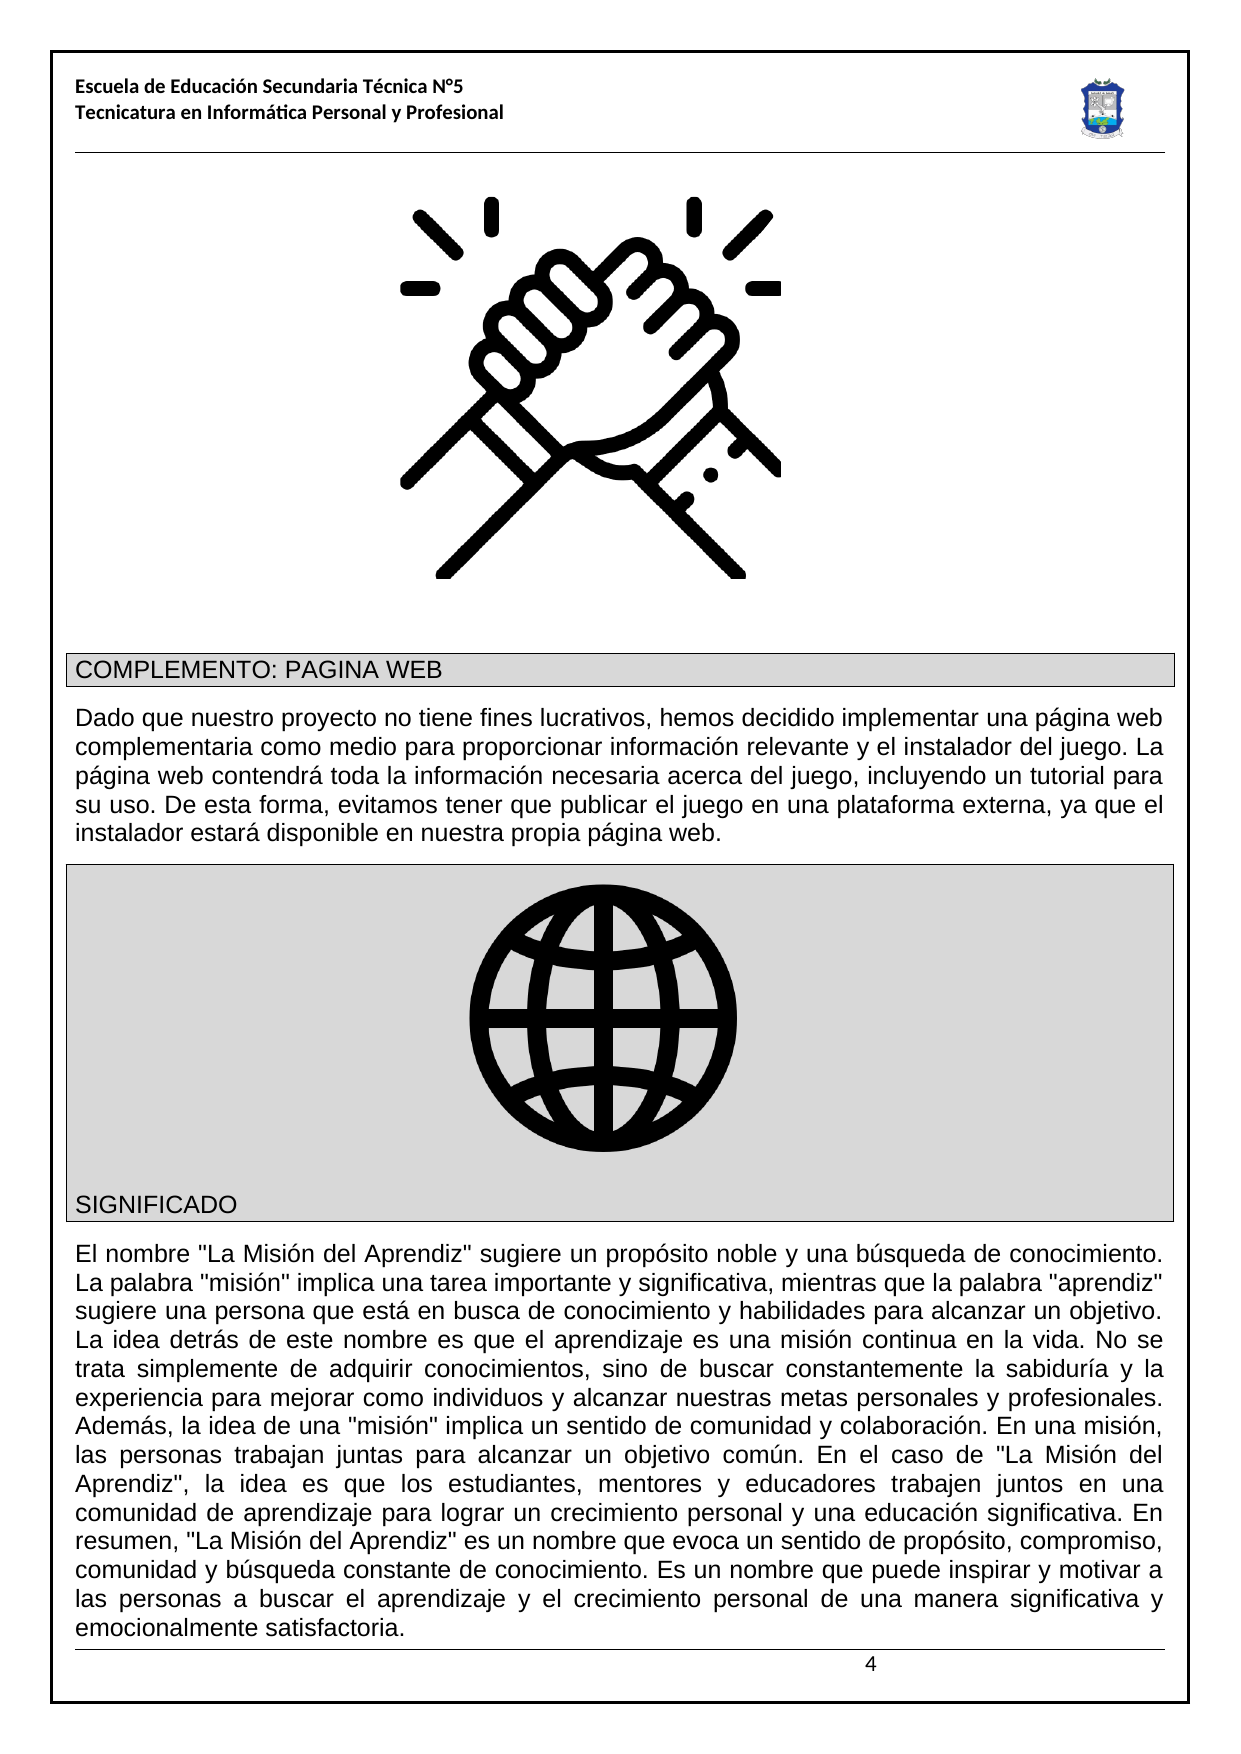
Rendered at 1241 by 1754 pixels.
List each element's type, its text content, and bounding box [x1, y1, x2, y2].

picture [450, 865, 756, 1171]
text COMPLEMENTO: PAGINA WEB [67, 654, 1174, 686]
text SIGNIFICADO [67, 865, 1173, 1221]
picture [1077, 77, 1128, 139]
picture [399, 196, 781, 578]
text Dado que nuestro proyecto no tiene fines lucrativos, hemos decidido implementar una página web complementaria como medio para proporcionar información relevante y el instalador del juego. La página web contendrá toda la información necesaria acerca del juego, incluyendo un tutorial para su uso. De esta forma, evitamos tener que publicar el juego en una plataforma externa, ya que el instalador estará disponible en nuestra propia página web. [75, 703, 1165, 847]
text El nombre "La Misión del Aprendiz" sugiere un propósito noble y una búsqueda de conocimiento. La palabra "misión" implica una tarea importante y significativa, mientras que la palabra "aprendiz" sugiere una persona que está en busca de conocimiento y habilidades para alcanzar un objetivo. La idea detrás de este nombre es que el aprendizaje es una misión continua en la vida. No se trata simplemente de adquirir conocimientos, sino de buscar constantemente la sabiduría y la experiencia para mejorar como individuos y alcanzar nuestras metas personales y profesionales. Además, la idea de una "misión" implica un sentido de comunidad y colaboración. En una misión, las personas trabajan juntas para alcanzar un objetivo común. En el caso de "La Misión del Aprendiz", la idea es que los estudiantes, mentores y educadores trabajen juntos en una comunidad de aprendizaje para lograr un crecimiento personal y una educación significativa. En resumen, "La Misión del Aprendiz" es un nombre que evoca un sentido de propósito, compromiso, comunidad y búsqueda constante de conocimiento. Es un nombre que puede inspirar y motivar a las personas a buscar el aprendizaje y el crecimiento personal de una manera significativa y emocionalmente satisfactoria. [75, 1239, 1165, 1641]
